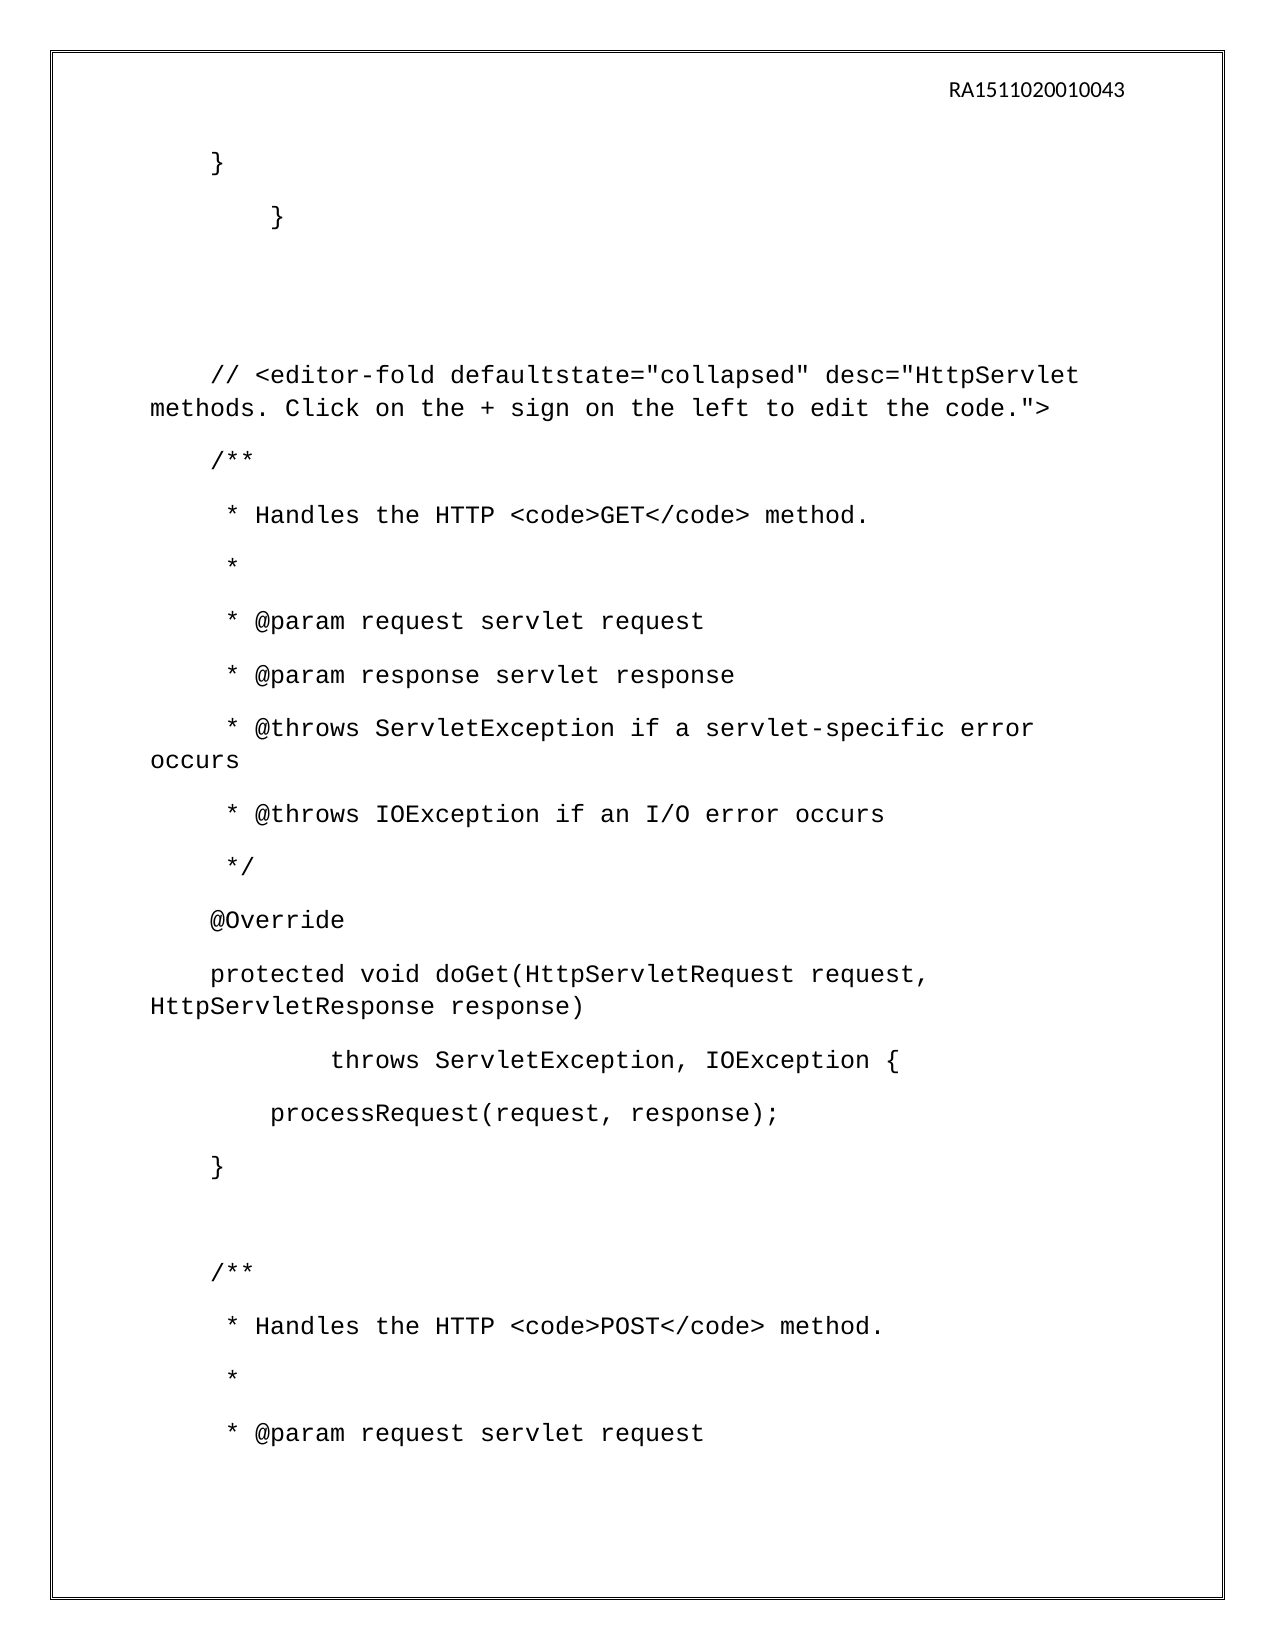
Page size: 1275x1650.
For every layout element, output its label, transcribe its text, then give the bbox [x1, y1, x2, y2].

text * @param request servlet request [150, 1421, 1125, 1449]
text /** [150, 449, 1125, 477]
text } [150, 150, 1125, 178]
text protected void doGet(HttpServletRequest request, HttpServletResponse response) [150, 961, 1125, 1022]
text throws ServletException, IOException { [150, 1047, 1125, 1076]
text * [150, 556, 1125, 584]
text } [150, 1154, 1125, 1182]
text * [150, 1367, 1125, 1396]
text * Handles the HTTP <code>POST</code> method. [150, 1314, 1125, 1342]
text /** [150, 1261, 1125, 1289]
text @Override [150, 908, 1125, 936]
text } [150, 203, 1125, 232]
text * @throws IOException if an I/O error occurs [150, 801, 1125, 830]
text */ [150, 855, 1125, 883]
text processRequest(request, response); [150, 1101, 1125, 1129]
text * @throws ServletException if a servlet-specific error occurs [150, 716, 1125, 776]
text * Handles the HTTP <code>GET</code> method. [150, 502, 1125, 531]
text * @param request servlet request [150, 609, 1125, 637]
text * @param response servlet response [150, 662, 1125, 691]
text // <editor-fold defaultstate="collapsed" desc="HttpServlet methods. Click on the + sign on the left to edit the code."> [150, 363, 1125, 424]
